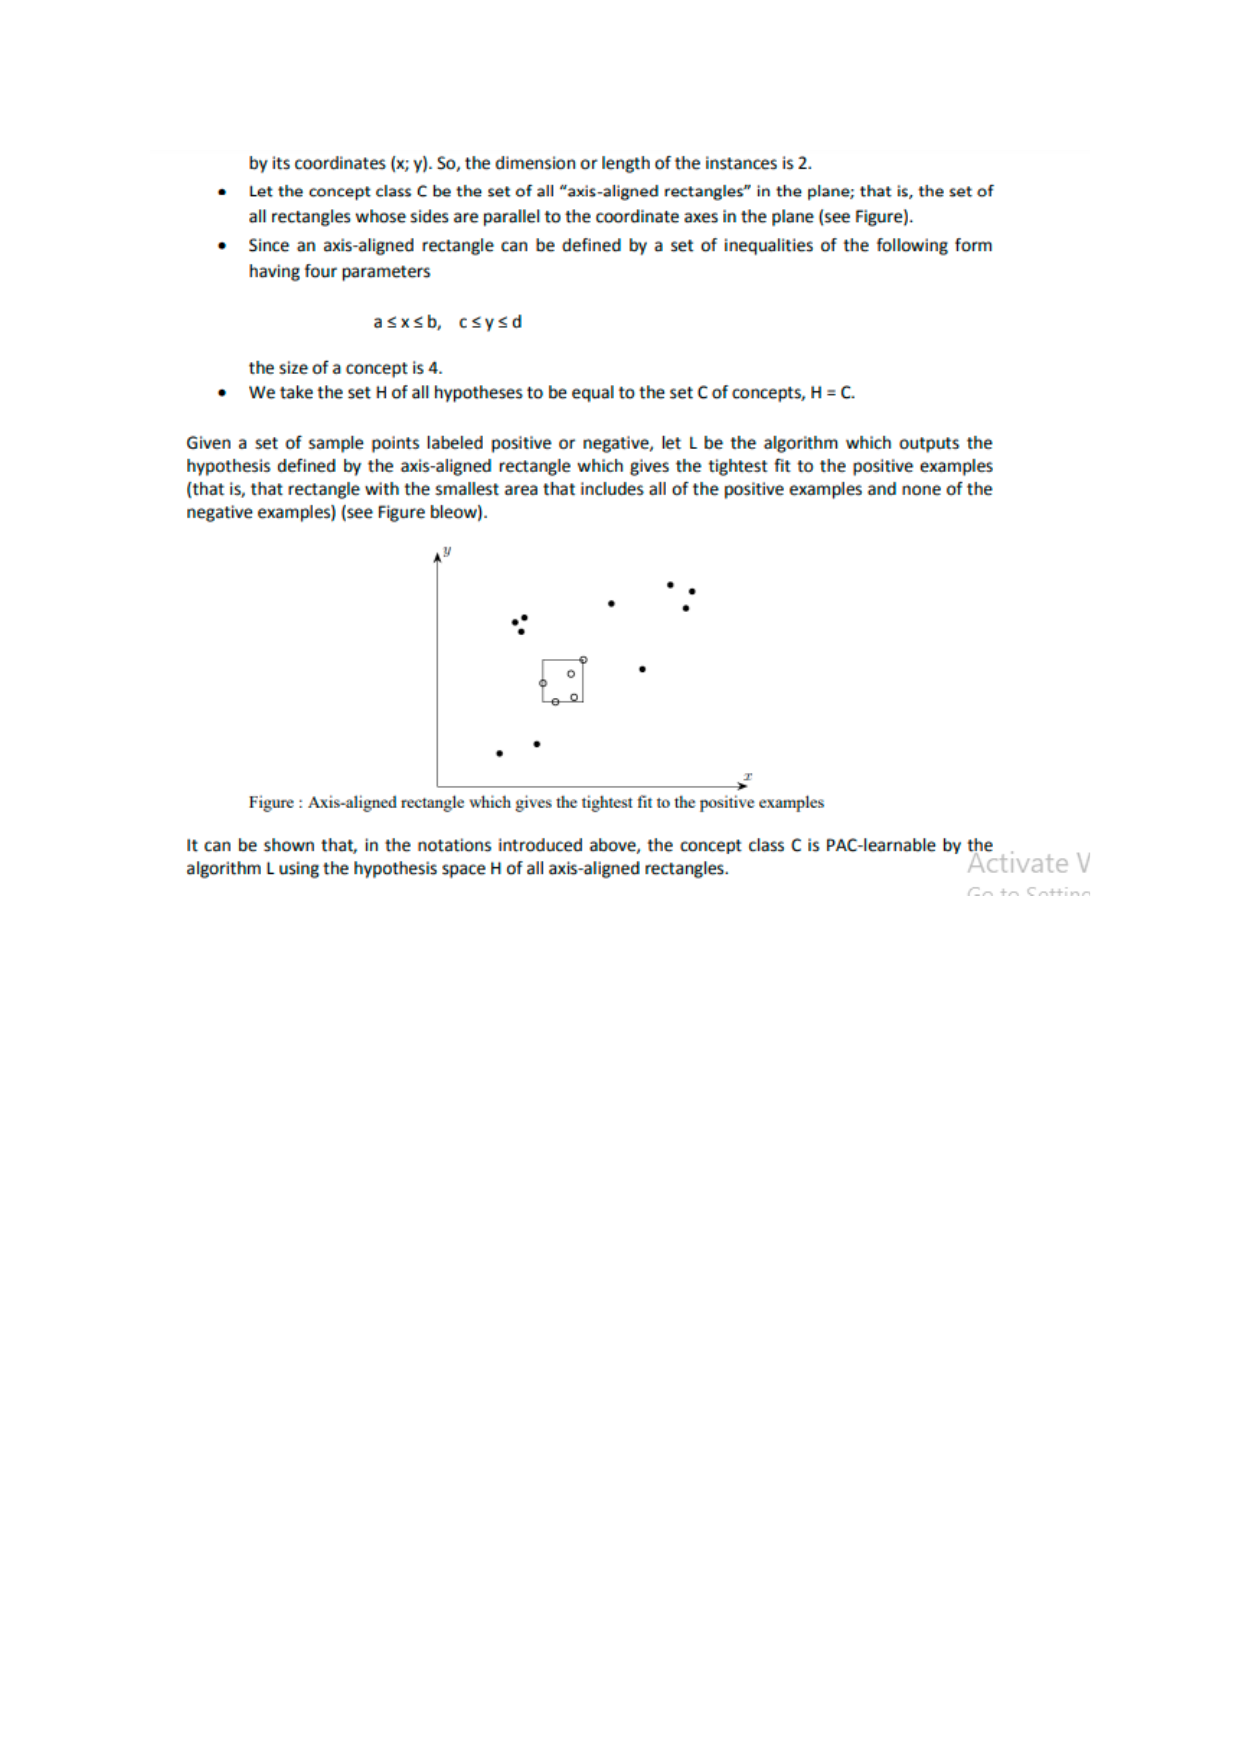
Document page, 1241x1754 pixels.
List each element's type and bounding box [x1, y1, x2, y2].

picture [150, 150, 1091, 896]
